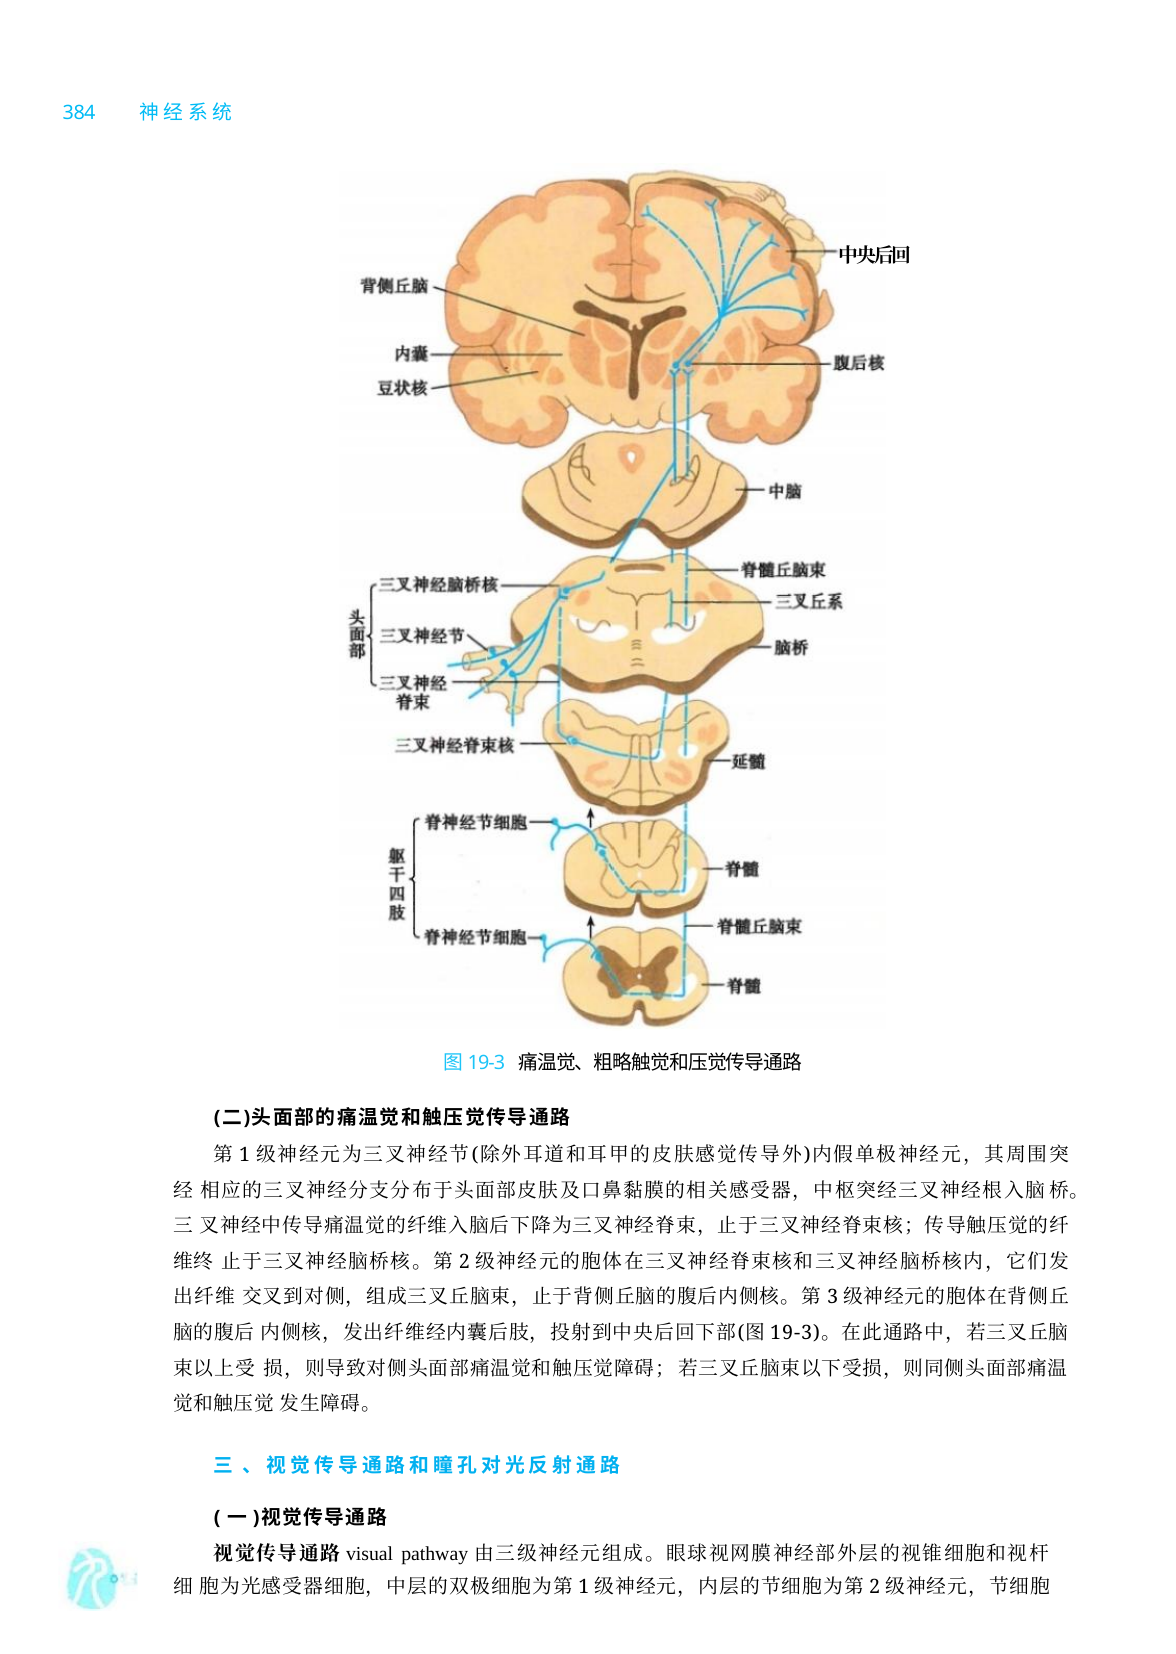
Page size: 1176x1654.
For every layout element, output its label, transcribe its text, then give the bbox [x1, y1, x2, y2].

picture [58, 1541, 138, 1611]
text 第1级神经元为三叉神经节(除外耳道和耳甲的皮肤感觉传导外)内假单极神经元，其周围突经 相应的三叉神经分支分布于头面部皮肤及口鼻黏膜的相关感受器，中枢突经三叉神经根入脑桥。三 叉神经中传导痛温觉的纤维入脑后下降为三叉神经脊束，止于三叉神经脊束核；传导触压觉的纤维终 止于三叉神经脑桥核。第2级神经元的胞体在三叉神经脊束核和三叉神经脑桥核内，它们发出纤维 交叉到对侧，组成三叉丘脑束，止于背侧丘脑的腹后内侧核。第3级神经元的胞体在背侧丘脑的腹后 内侧核，发出纤维经内囊后肢，投射到中央后回下部(图19-3)。在此通路中，若三叉丘脑束以上受 损，则导致对侧头面部痛温觉和触压觉障碍；若三叉丘脑束以下受损，则同侧头面部痛温觉和触压觉 发生障碍。 [173, 1138, 1069, 1416]
text 图19-3 痛温觉、粗略触觉和压觉传导通路 [444, 1048, 1069, 1074]
text 中央后回 [839, 242, 1069, 268]
text 三 、视觉传导通路和瞳孔对光反射通路 [214, 1452, 1069, 1478]
text (二)头面部的痛温觉和触压觉传导通路 [214, 1103, 1069, 1130]
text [173, 1537, 1069, 1600]
text 384 神 经 系 统 [62, 98, 1069, 125]
text ( 一 )视觉传导通路 [214, 1503, 1069, 1529]
picture [338, 163, 887, 1031]
